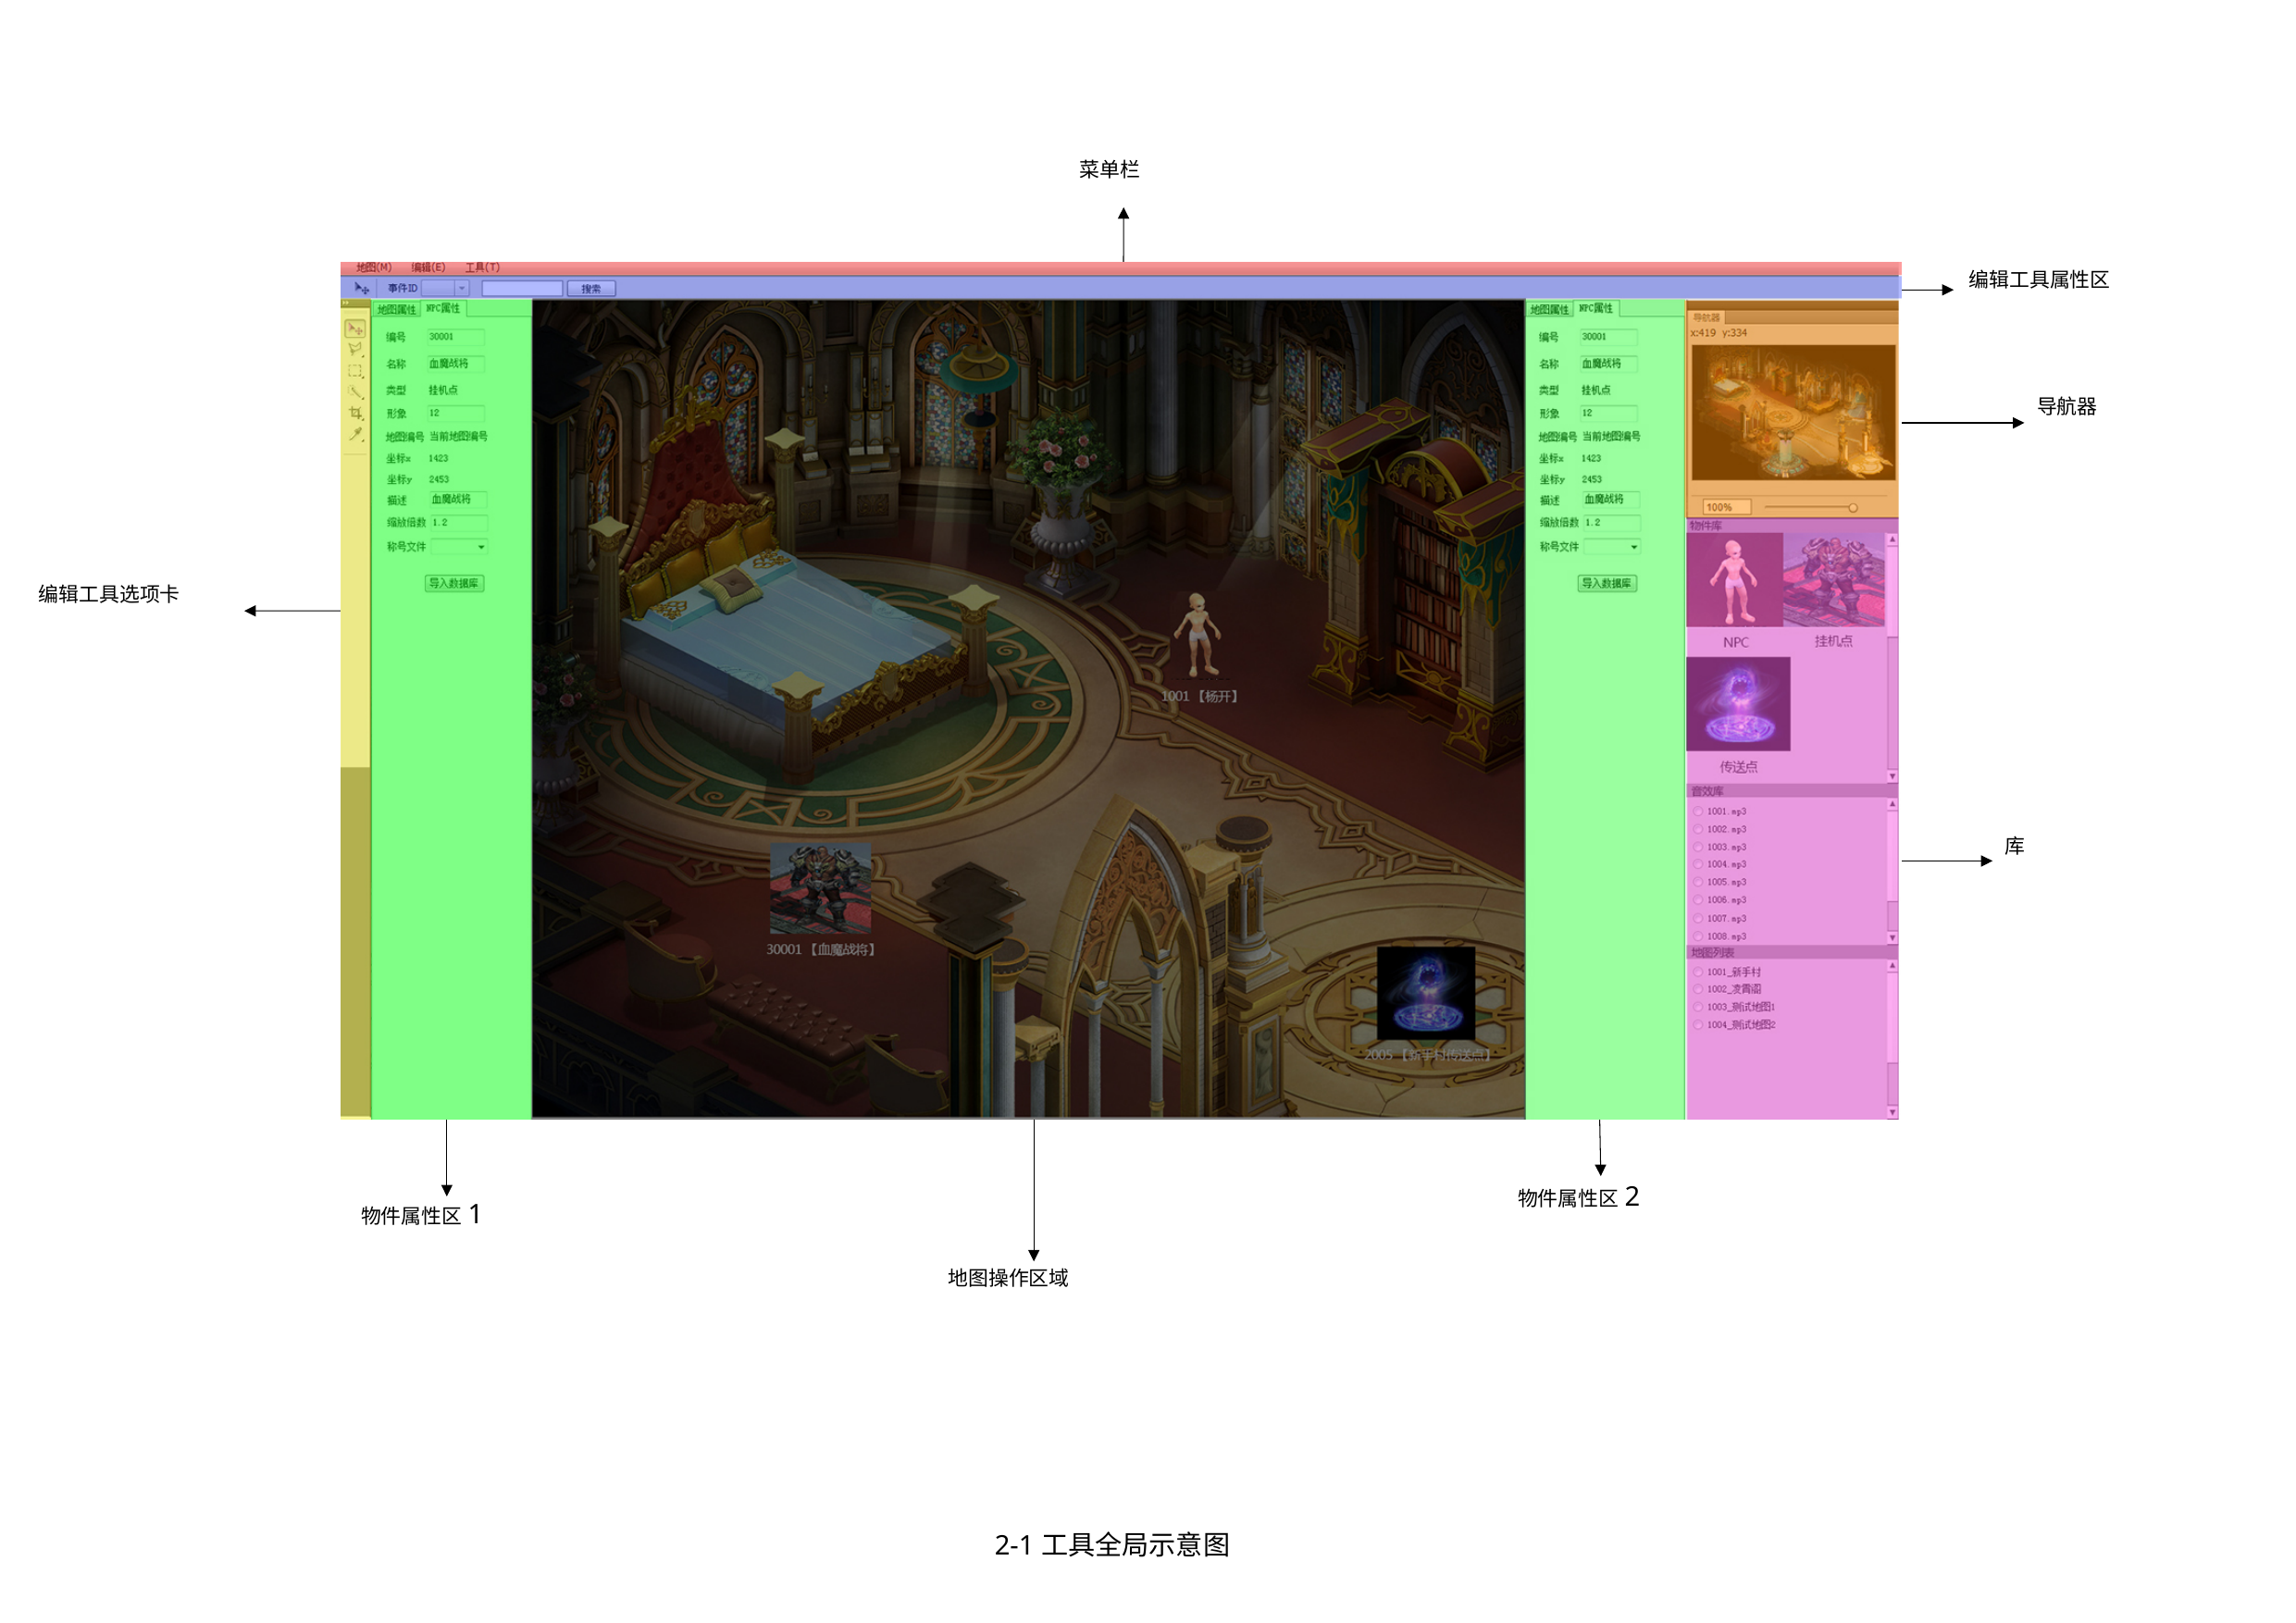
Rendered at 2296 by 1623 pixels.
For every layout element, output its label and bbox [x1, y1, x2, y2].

picture [341, 262, 1902, 1120]
